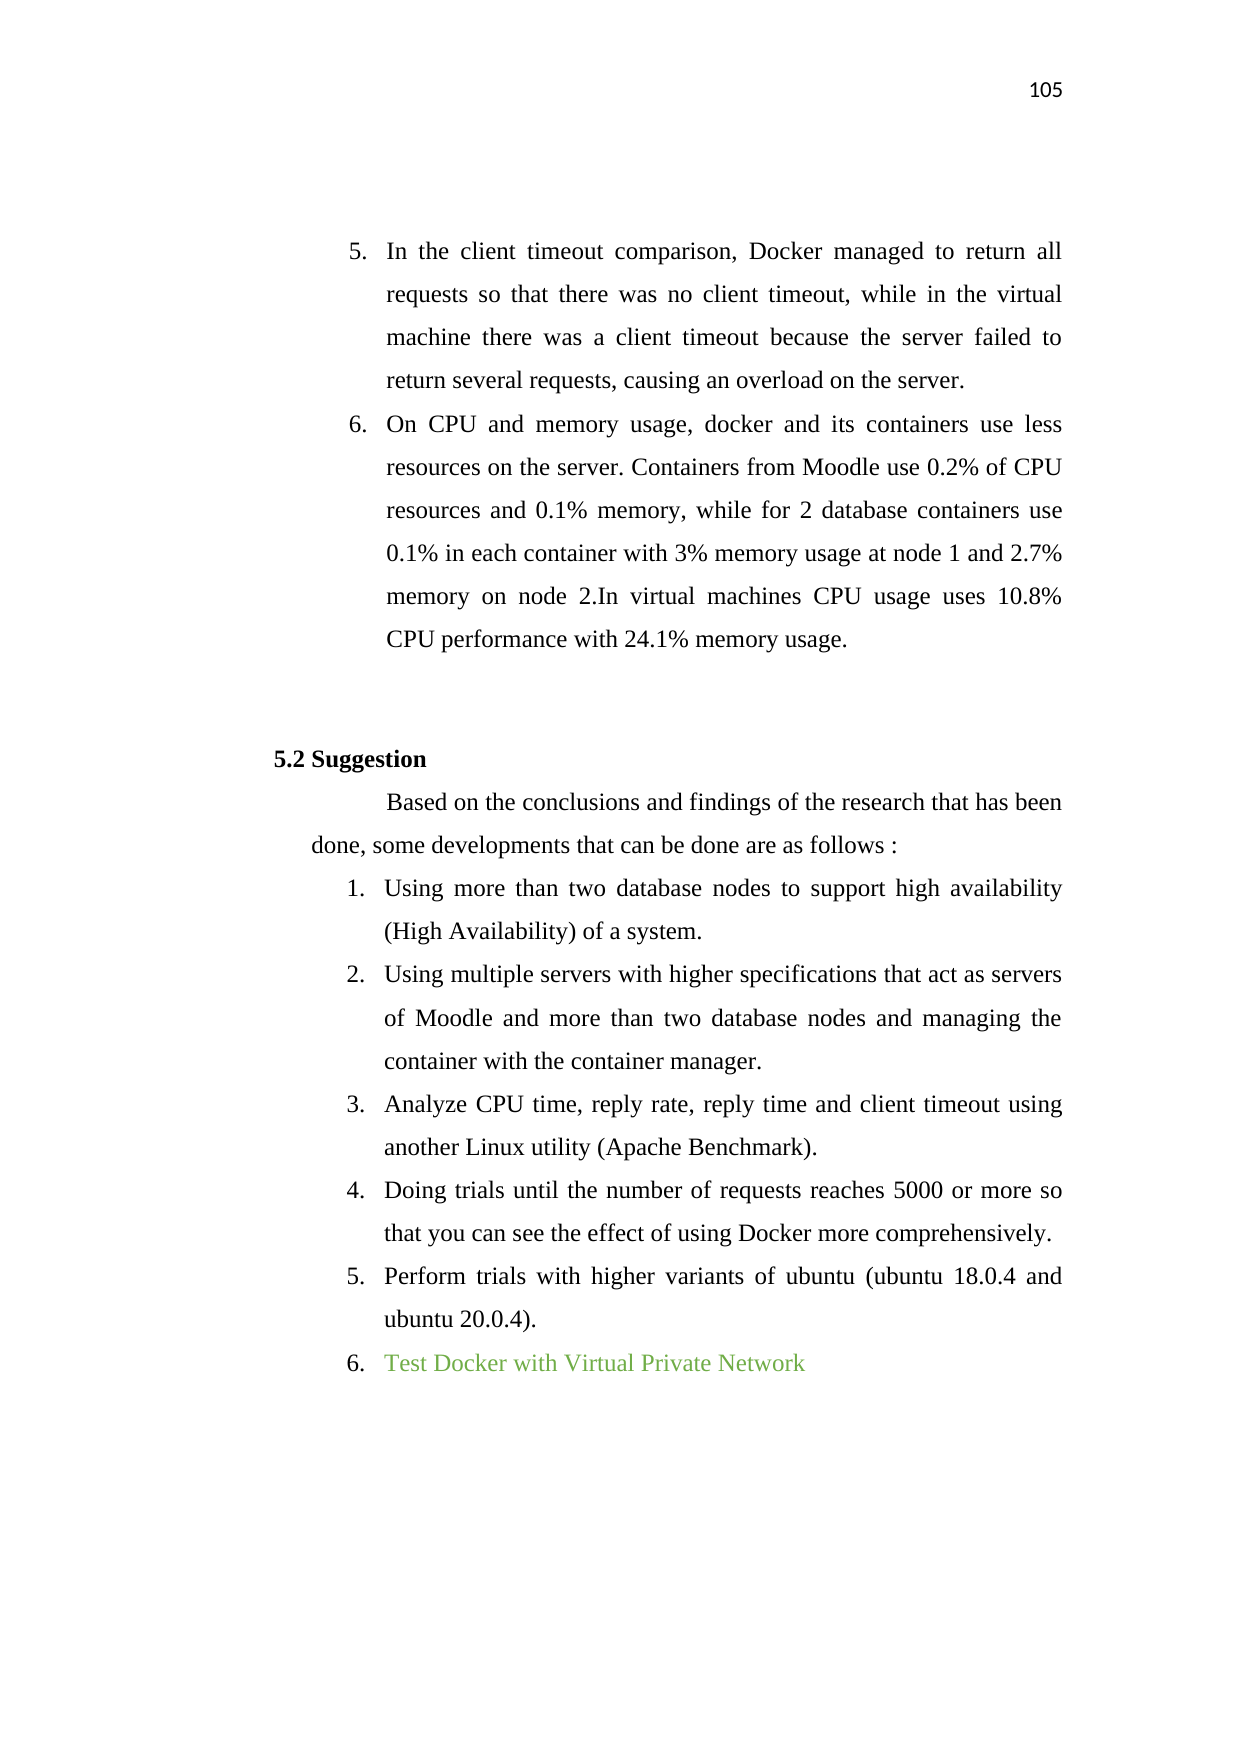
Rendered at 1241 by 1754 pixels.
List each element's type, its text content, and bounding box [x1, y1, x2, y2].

list Using more than two database nodes to support high availability (High Availability) of a system. [346, 873, 1063, 945]
list Analyze CPU time, reply rate, reply time and client timeout using another Linux utility (Apache Benchmark). [346, 1089, 1063, 1161]
text Based on the conclusions and findings of the research that has been done, some developments that can be done are as follows : [311, 787, 1063, 859]
list Test Docker with Virtual Private Network [346, 1348, 1063, 1376]
list On CPU and memory usage, docker and its containers use less resources on the server. Containers from Moodle use 0.2% of CPU resources and 0.1% memory, while for 2 database containers use 0.1% in each container with 3% memory usage at node 1 and 2.7% memory on node 2.In virtual machines CPU usage uses 10.8% CPU performance with 24.1% memory usage. [349, 409, 1063, 653]
list Suggestion [274, 744, 1063, 773]
list Perform trials with higher variants of ubuntu (ubuntu 18.0.4 and ubuntu 20.0.4). [346, 1261, 1063, 1333]
list Doing trials until the number of requests reaches 5000 or more so that you can see the effect of using Docker more comprehensively. [346, 1175, 1063, 1247]
list Using multiple servers with higher specifications that act as servers of Moodle and more than two database nodes and managing the container with the container manager. [346, 959, 1063, 1074]
list In the client timeout comparison, Docker managed to return all requests so that there was no client timeout, while in the virtual machine there was a client timeout because the server failed to return several requests, causing an overload on the server. [349, 236, 1063, 394]
